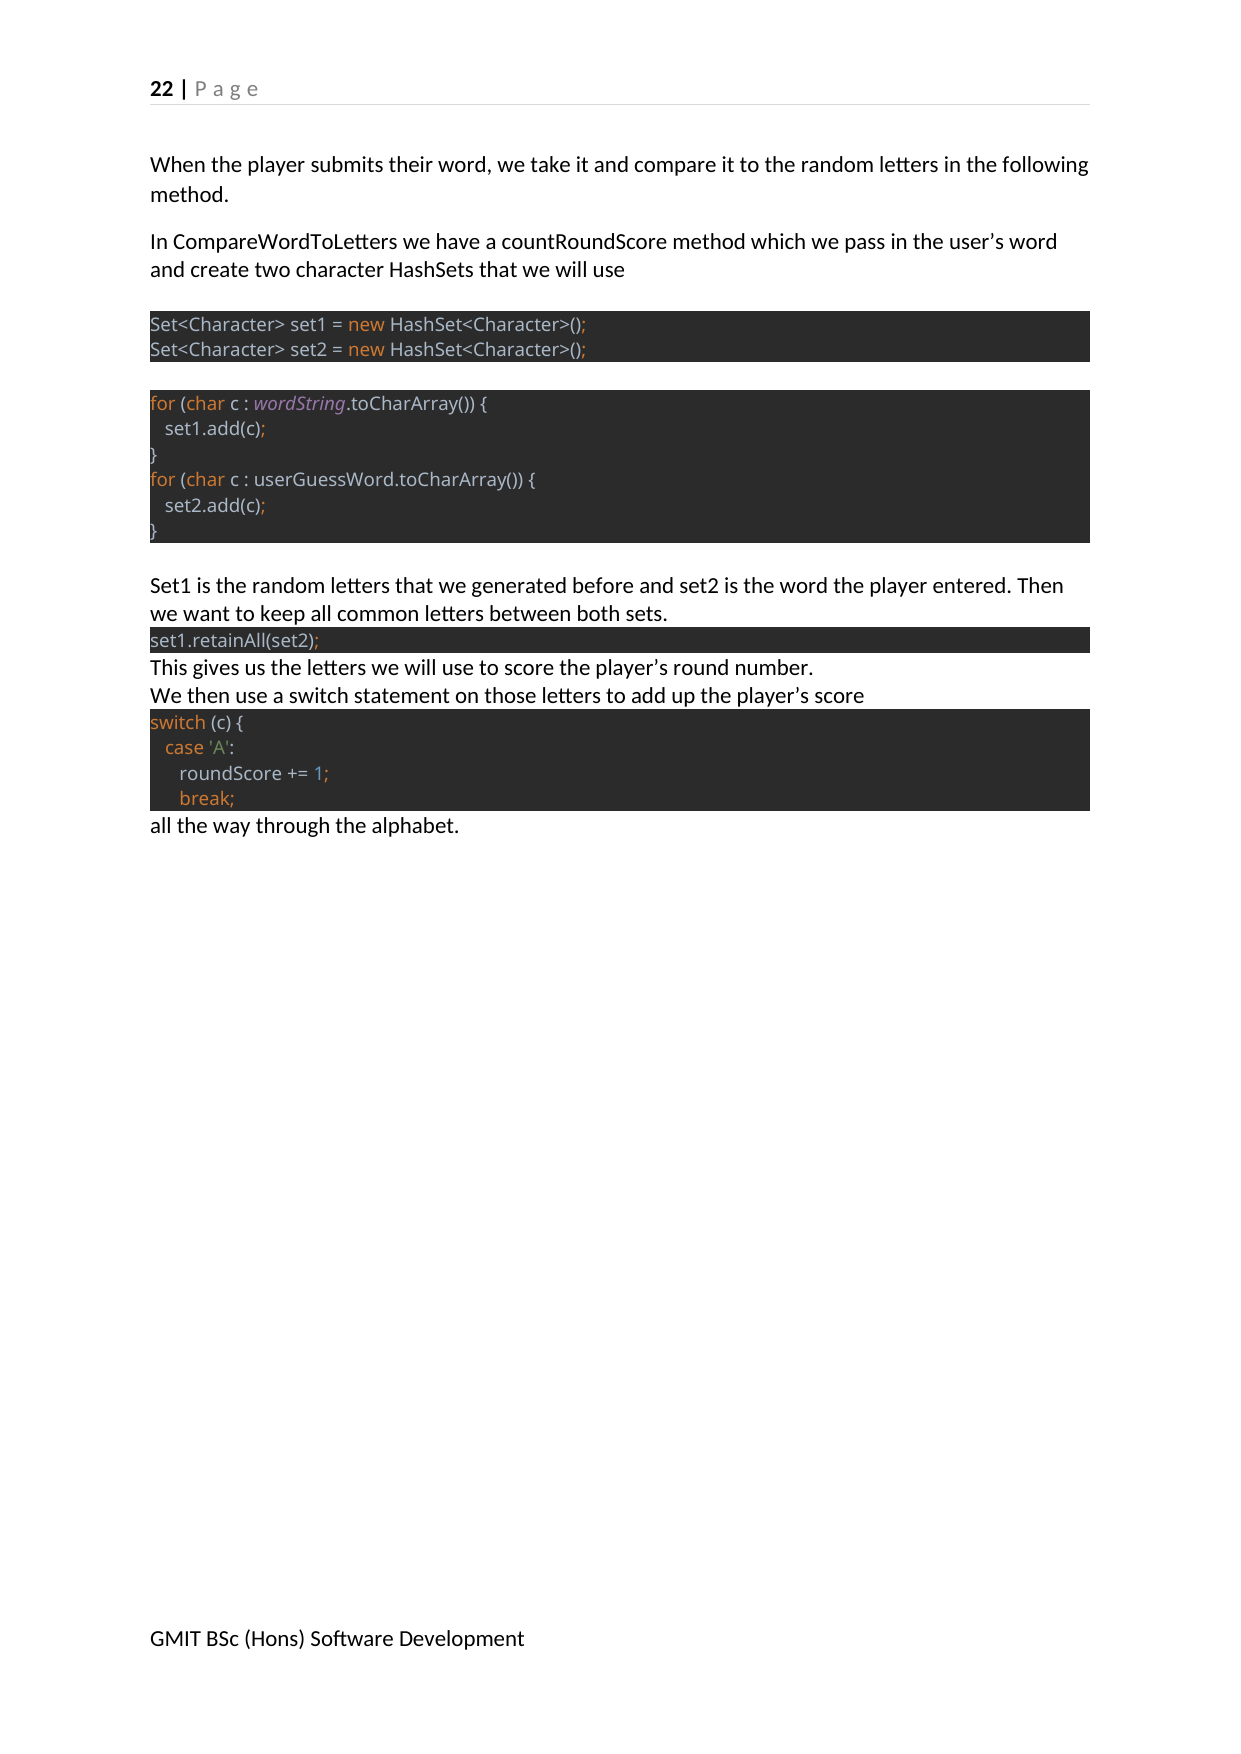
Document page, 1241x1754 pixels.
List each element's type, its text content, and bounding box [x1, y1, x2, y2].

text all the way through the alphabet. [150, 811, 1090, 839]
text In CompareWordToLetters we have a countRoundScore method which we pass in the user’s word and create two character HashSets that we will use [150, 227, 1090, 283]
text When the player submits their word, we take it and compare it to the random letters in the following method. [150, 150, 1090, 208]
text Set1 is the random letters that we generated before and set2 is the word the player entered. Then we want to keep all common letters between both sets. [150, 571, 1090, 627]
text set1.retainAll(set2); [150, 627, 1090, 653]
text We then use a switch statement on those letters to add up the player’s score [150, 681, 1090, 709]
text This gives us the letters we will use to score the player’s round number. [150, 653, 1090, 681]
text for (char c : wordString.toCharArray()) { set1.add(c); } for (char c : userGuessWord.toCharArray()) { set2.add(c); } [150, 390, 1090, 543]
text switch (c) { case 'A': roundScore += 1; break; [150, 709, 1090, 811]
text Set<Character> set1 = new HashSet<Character>(); Set<Character> set2 = new HashSet<Character>(); [150, 311, 1090, 362]
